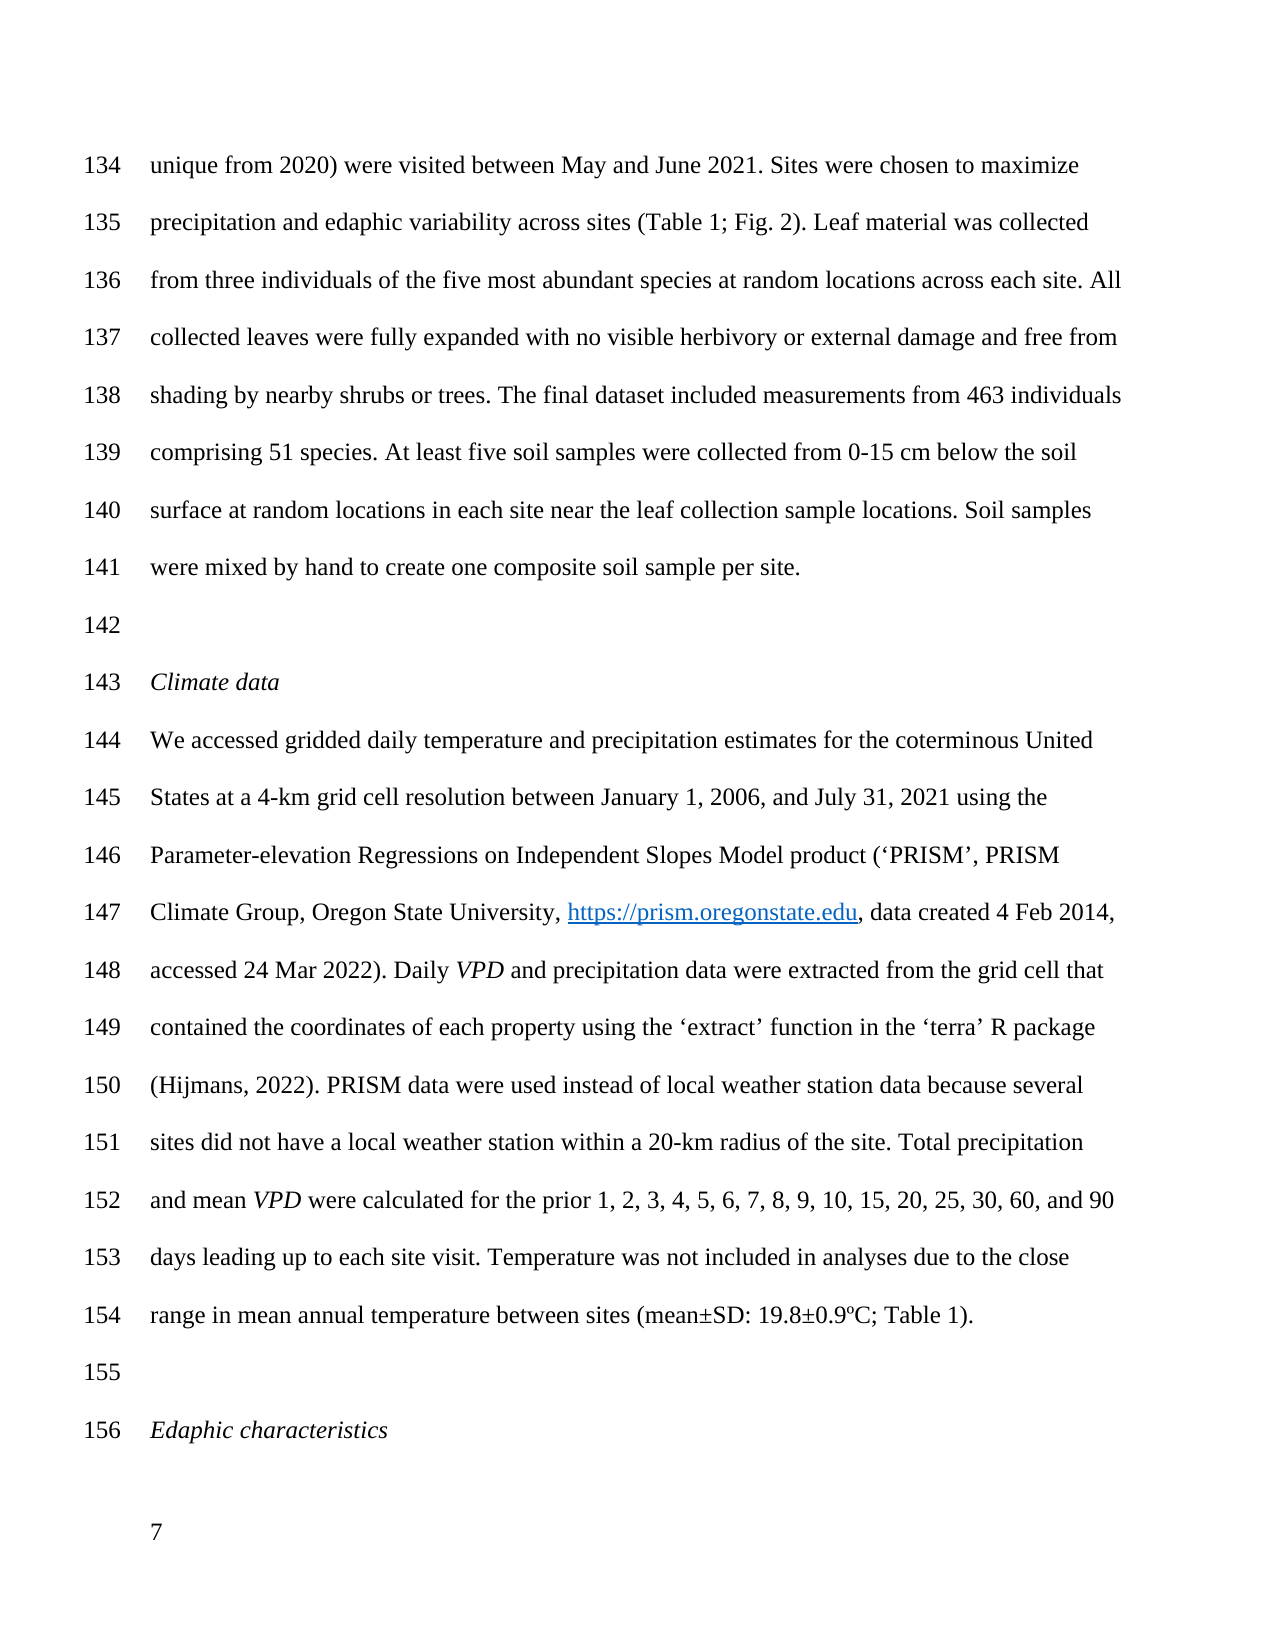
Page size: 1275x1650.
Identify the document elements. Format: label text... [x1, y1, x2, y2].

text Edaphic characteristics [150, 1415, 1125, 1444]
text We accessed gridded daily temperature and precipitation estimates for the coterminous United States at a 4-km grid cell resolution between January 1, 2006, and July 31, 2021 using the Parameter-elevation Regressions on Independent Slopes Model product (‘PRISM’, PRISM Climate Group, Oregon State University, https://prism.oregonstate.edu, data created 4 Feb 2014, accessed 24 Mar 2022). Daily VPD and precipitation data were extracted from the grid cell that contained the coordinates of each property using the ‘extract’ function in the ‘terra’ R package . PRISM data were used instead of local weather station data because several sites did not have a local weather station within a 20-km radius of the site. Total precipitation and mean VPD were calculated for the prior 1, 2, 3, 4, 5, 6, 7, 8, 9, 10, 15, 20, 25, 30, 60, and 90 days leading up to each site visit. Temperature was not included in analyses due to the close range in mean annual temperature between sites (mean±SD: 19.8±0.9ºC; Table 1). [150, 725, 1125, 1329]
text Climate data [150, 667, 1125, 696]
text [150, 150, 1125, 581]
